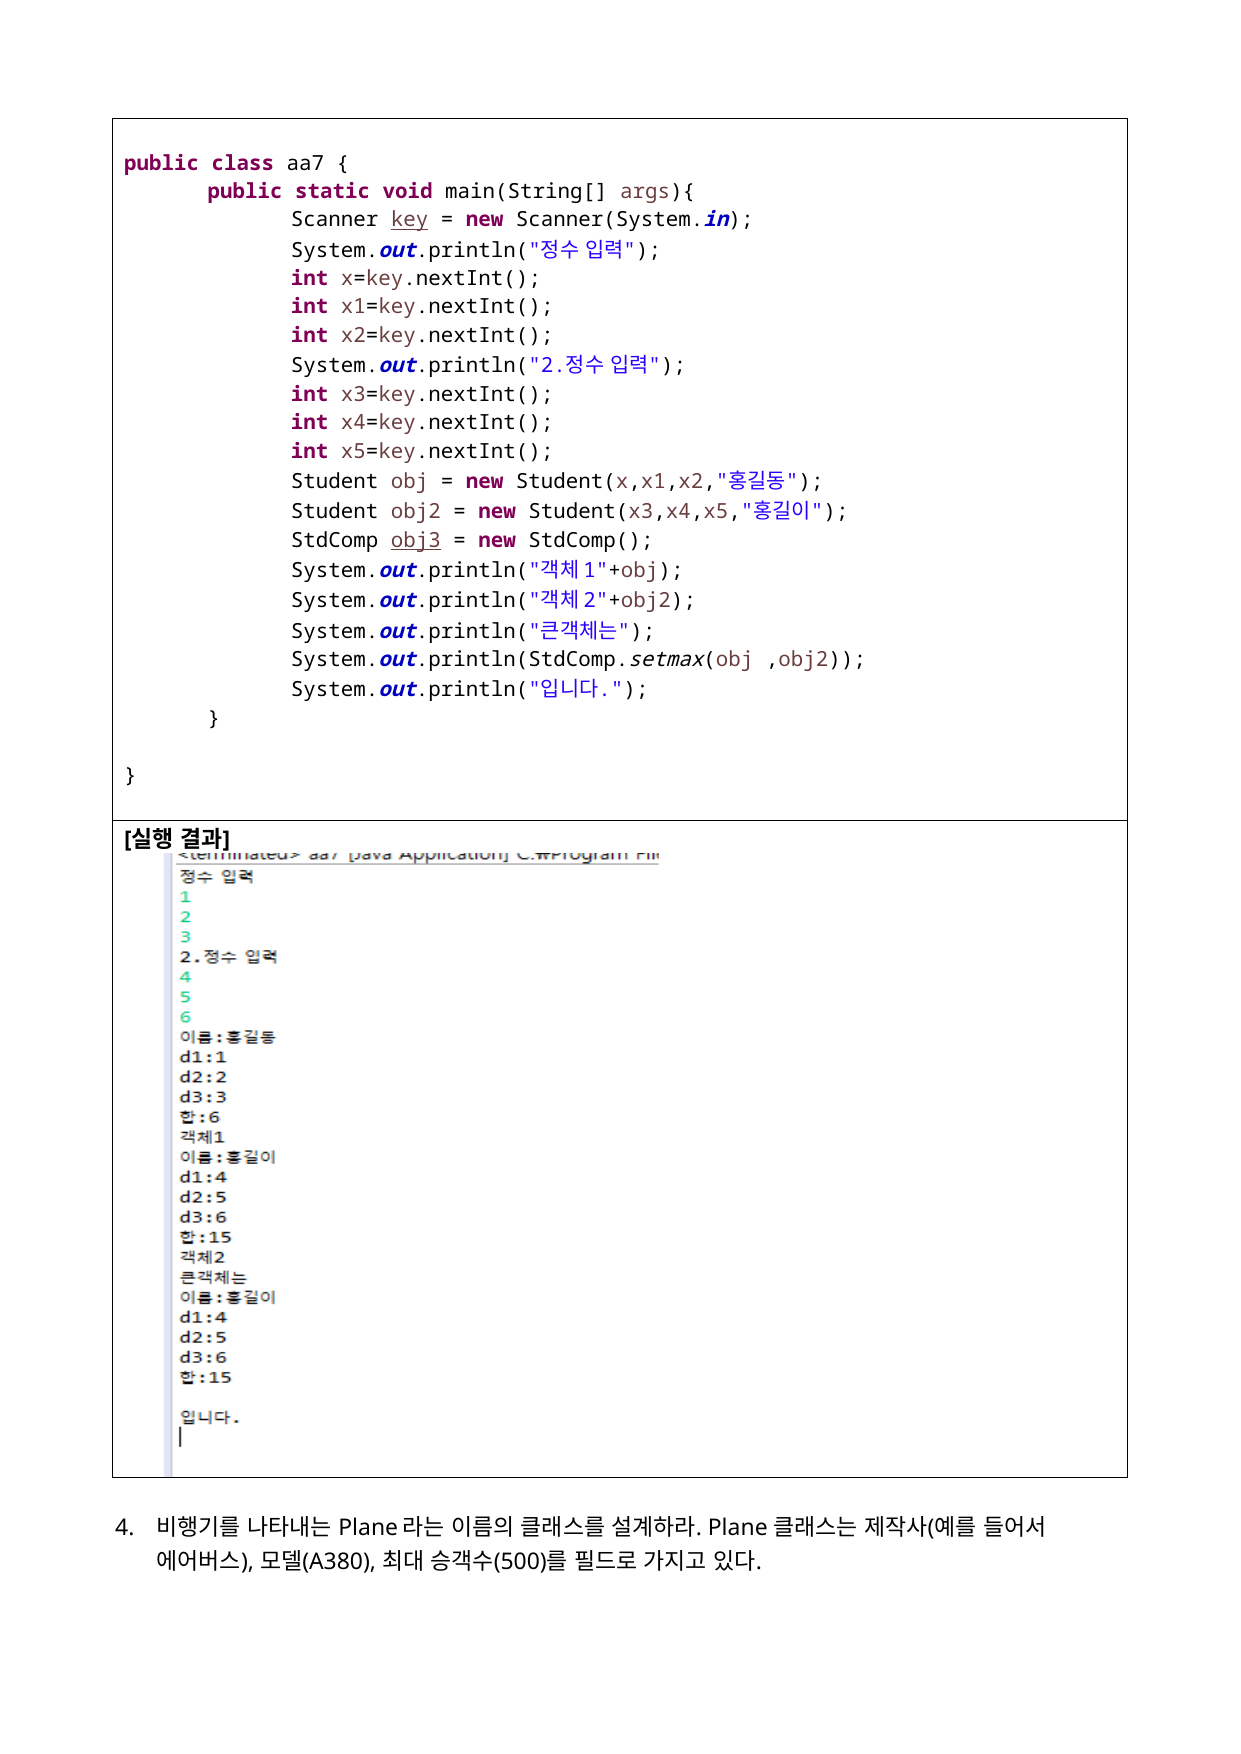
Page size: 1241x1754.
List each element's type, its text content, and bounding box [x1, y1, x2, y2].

table_cell [실행 결과] [113, 821, 1127, 1477]
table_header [113, 119, 1127, 819]
list 비행기를 나타내는 Plane라는 이름의 클래스를 설계하라. Plane 클래스는 제작사(예를 들어서 에어버스), 모델(A380), 최대 승객수(500)를 필드로 가지고 있다. [115, 1509, 382, 1576]
list 비행기를 나타내는 Plane라는 이름의 클래스를 설계하라. Plane 클래스는 제작사(예를 들어서 에어버스), 모델(A380), 최대 승객수(500)를 필드로 가지고 있다. [338, 1509, 696, 1576]
list 비행기를 나타내는 Plane라는 이름의 클래스를 설계하라. Plane 클래스는 제작사(예를 들어서 에어버스), 모델(A380), 최대 승객수(500)를 필드로 가지고 있다. [696, 1509, 1128, 1576]
picture [123, 853, 659, 1477]
